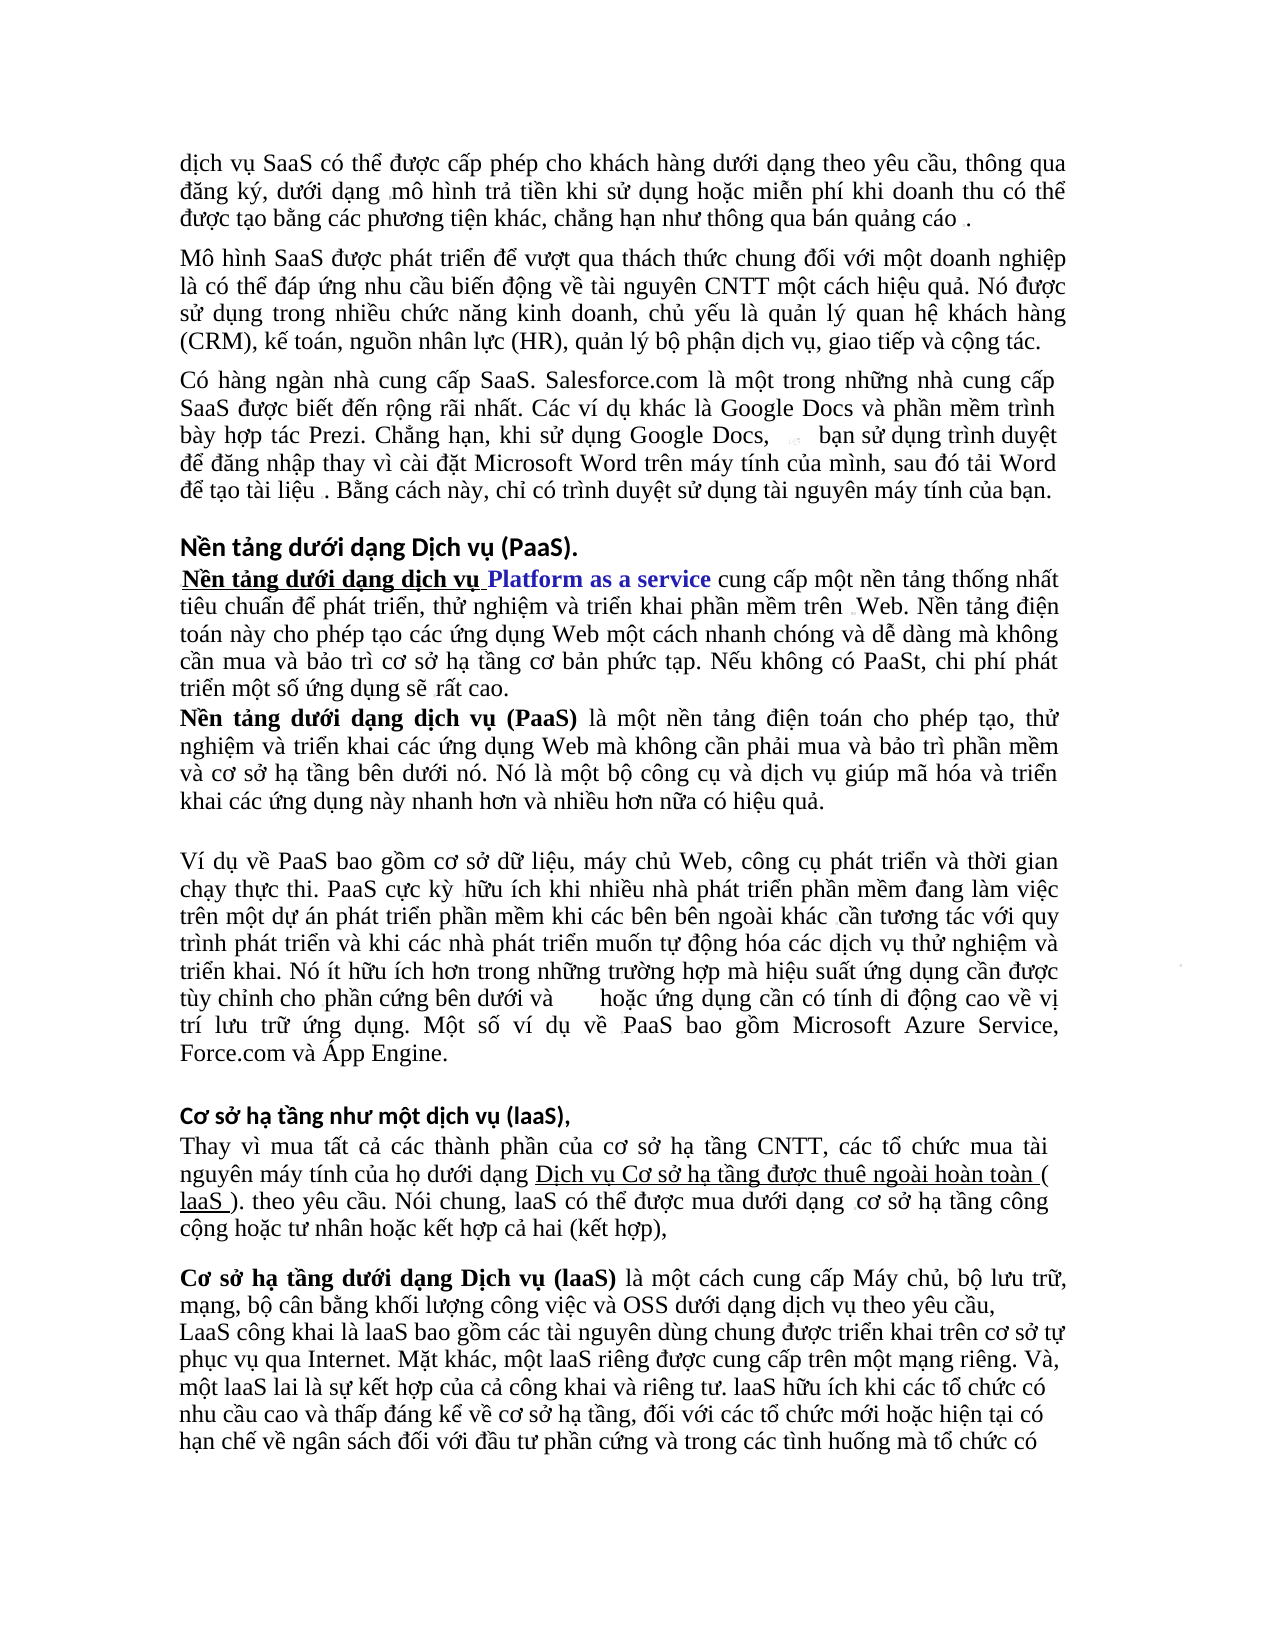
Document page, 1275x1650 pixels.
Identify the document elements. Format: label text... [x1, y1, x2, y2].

text Nền tảng dưới dạng dịch vụ Platform as a service cung cấp một nền tảng thống nhất tiêu chuẩn để phát triển, thử nghiệm và triển khai phần mềm trên Web. Nền tảng điện toán này cho phép tạo các ứng dụng Web một cách nhanh chóng và dễ dàng mà không cần mua và bảo trì cơ sở hạ tầng cơ bản phức tạp. Nếu không có PaaSt, chi phí phát triển một số ứng dụng sẽ rất cao. [179, 565, 1059, 702]
text Thay vì mua tất cả các thành phần của cơ sở hạ tầng CNTT, các tổ chức mua tài nguyên máy tính của họ dưới dạng Dịch vụ Cơ sở hạ tầng được thuê ngoài hoàn toàn ( laaS ). theo yêu cầu. Nói chung, laaS có thể được mua dưới dạng cơ sở hạ tầng công cộng hoặc tư nhân hoặc kết hợp cả hai (kết hợp), [179, 1133, 1049, 1242]
text Có hàng ngàn nhà cung cấp SaaS. Salesforce.com là một trong những nhà cung cấp SaaS được biết đến rộng rãi nhất. Các ví dụ khác là Google Docs và phần mềm trình bày hợp tác Prezi. Chẳng hạn, khi sử dụng Google Docs, bạn sử dụng trình duyệt để đăng nhập thay vì cài đặt Microsoft Word trên máy tính của mình, sau đó tải Word để tạo tài liệu . Bằng cách này, chỉ có trình duyệt sử dụng tài nguyên máy tính của bạn. [179, 367, 1057, 504]
text Cơ sở hạ tầng như một dịch vụ (laaS), [180, 1100, 739, 1130]
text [179, 1319, 1071, 1454]
text Cơ sở hạ tầng dưới dạng Dịch vụ (laaS) là một cách cung cấp Máy chủ, bộ lưu trữ, mạng, bộ cân bằng khối lượng công việc và OSS dưới dạng dịch vụ theo yêu cầu, [179, 1264, 1067, 1319]
text Nền tảng dưới dạng dịch vụ (PaaS) là một nền tảng điện toán cho phép tạo, thử nghiệm và triển khai các ứng dụng Web mà không cần phải mua và bảo trì phần mềm và cơ sở hạ tầng bên dưới nó. Nó là một bộ công cụ và dịch vụ giúp mã hóa và triển khai các ứng dụng này nhanh hơn và nhiều hơn nữa có hiệu quả. [179, 705, 1059, 814]
text Nền tảng dưới dạng Dịch vụ (PaaS). [180, 530, 826, 563]
text Ví dụ về PaaS bao gồm cơ sở dữ liệu, máy chủ Web, công cụ phát triển và thời gian chạy thực thi. PaaS cực kỳ hữu ích khi nhiều nhà phát triển phần mềm đang làm việc trên một dự án phát triển phần mềm khi các bên bên ngoài khác cần tương tác với quy trình phát triển và khi các nhà phát triển muốn tự động hóa các dịch vụ thử nghiệm và triển khai. Nó ít hữu ích hơn trong những trường hợp mà hiệu suất ứng dụng cần được tùy chỉnh cho phần cứng bên dưới và hoặc ứng dụng cần có tính di động cao về vị trí lưu trữ ứng dụng. Một số ví dụ về PaaS bao gồm Microsoft Azure Service, Force.com và Ápp Engine. [179, 848, 1059, 1067]
text Mô hình SaaS được phát triển để vượt qua thách thức chung đối với một doanh nghiệp là có thể đáp ứng nhu cầu biến động về tài nguyên CNTT một cách hiệu quả. Nó được sử dụng trong nhiều chức năng kinh doanh, chủ yếu là quản lý quan hệ khách hàng (CRM), kế toán, nguồn nhân lực (HR), quản lý bộ phận dịch vụ, giao tiếp và cộng tác. [179, 245, 1067, 354]
picture [788, 438, 800, 445]
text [179, 150, 1067, 232]
